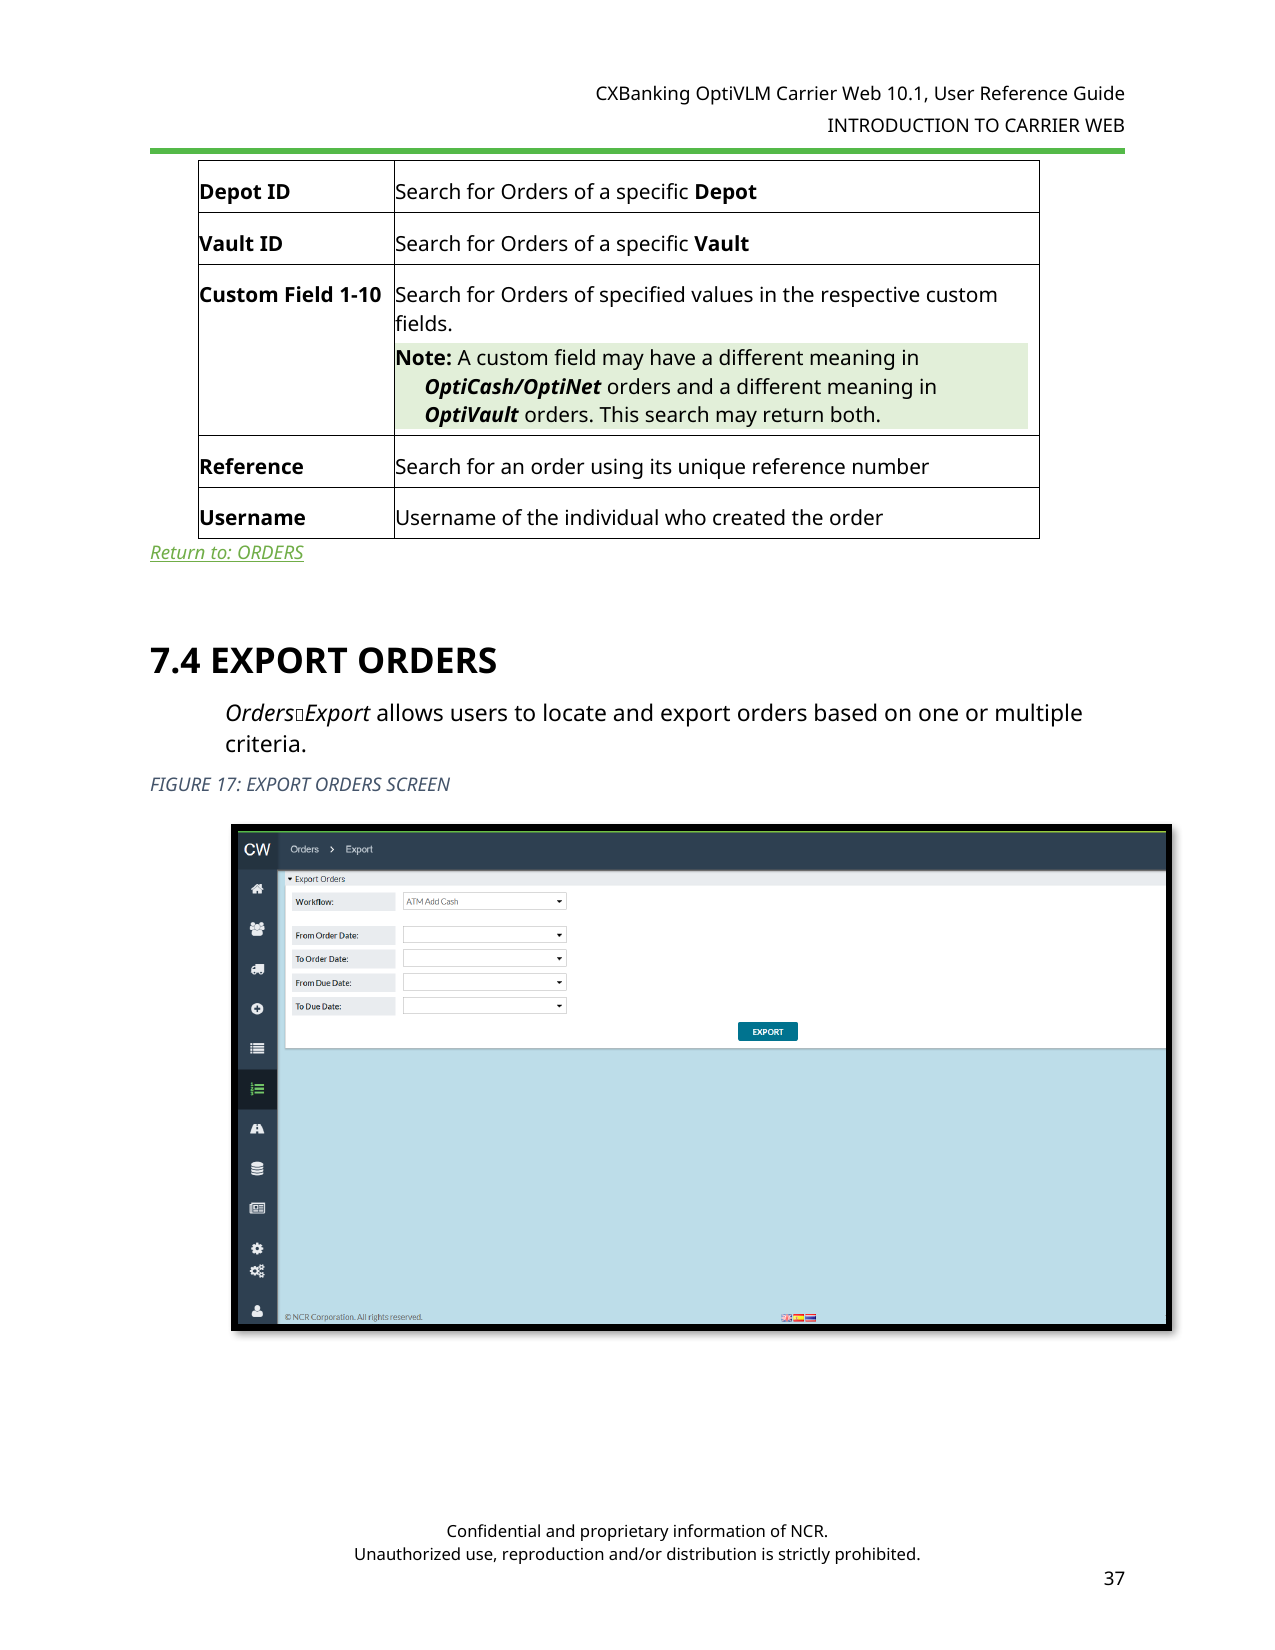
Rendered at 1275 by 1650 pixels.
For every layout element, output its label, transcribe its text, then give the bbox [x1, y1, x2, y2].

table_cell Custom Field 1-10 [199, 265, 394, 435]
table_cell Search for Orders of specified values in the respective custom fields. Note: A custom field may have a different meaning in OptiCash/OptiNet orders and a different meaning in OptiVault orders. This search may return both. [395, 265, 1039, 435]
text Return to: ORDERS [150, 539, 1125, 565]
table_cell Vault ID [199, 213, 394, 263]
text OrdersExport allows users to locate and export orders based on one or multiple criteria. [225, 697, 1125, 759]
subtitle EXPORT ORDERS [150, 636, 1125, 684]
table_cell Search for an order using its unique reference number [395, 436, 1039, 487]
table_cell Reference [199, 436, 394, 487]
text FIGURE 17: EXPORT ORDERS SCREEN [150, 772, 1125, 797]
picture [238, 831, 1166, 1324]
table_cell Username [199, 488, 394, 538]
table_cell Search for Orders of a specific Vault [395, 213, 1039, 263]
table_cell Depot ID [199, 161, 394, 212]
table_cell Search for Orders of a specific Depot [395, 161, 1039, 212]
table_cell Username of the individual who created the order [395, 488, 1039, 538]
